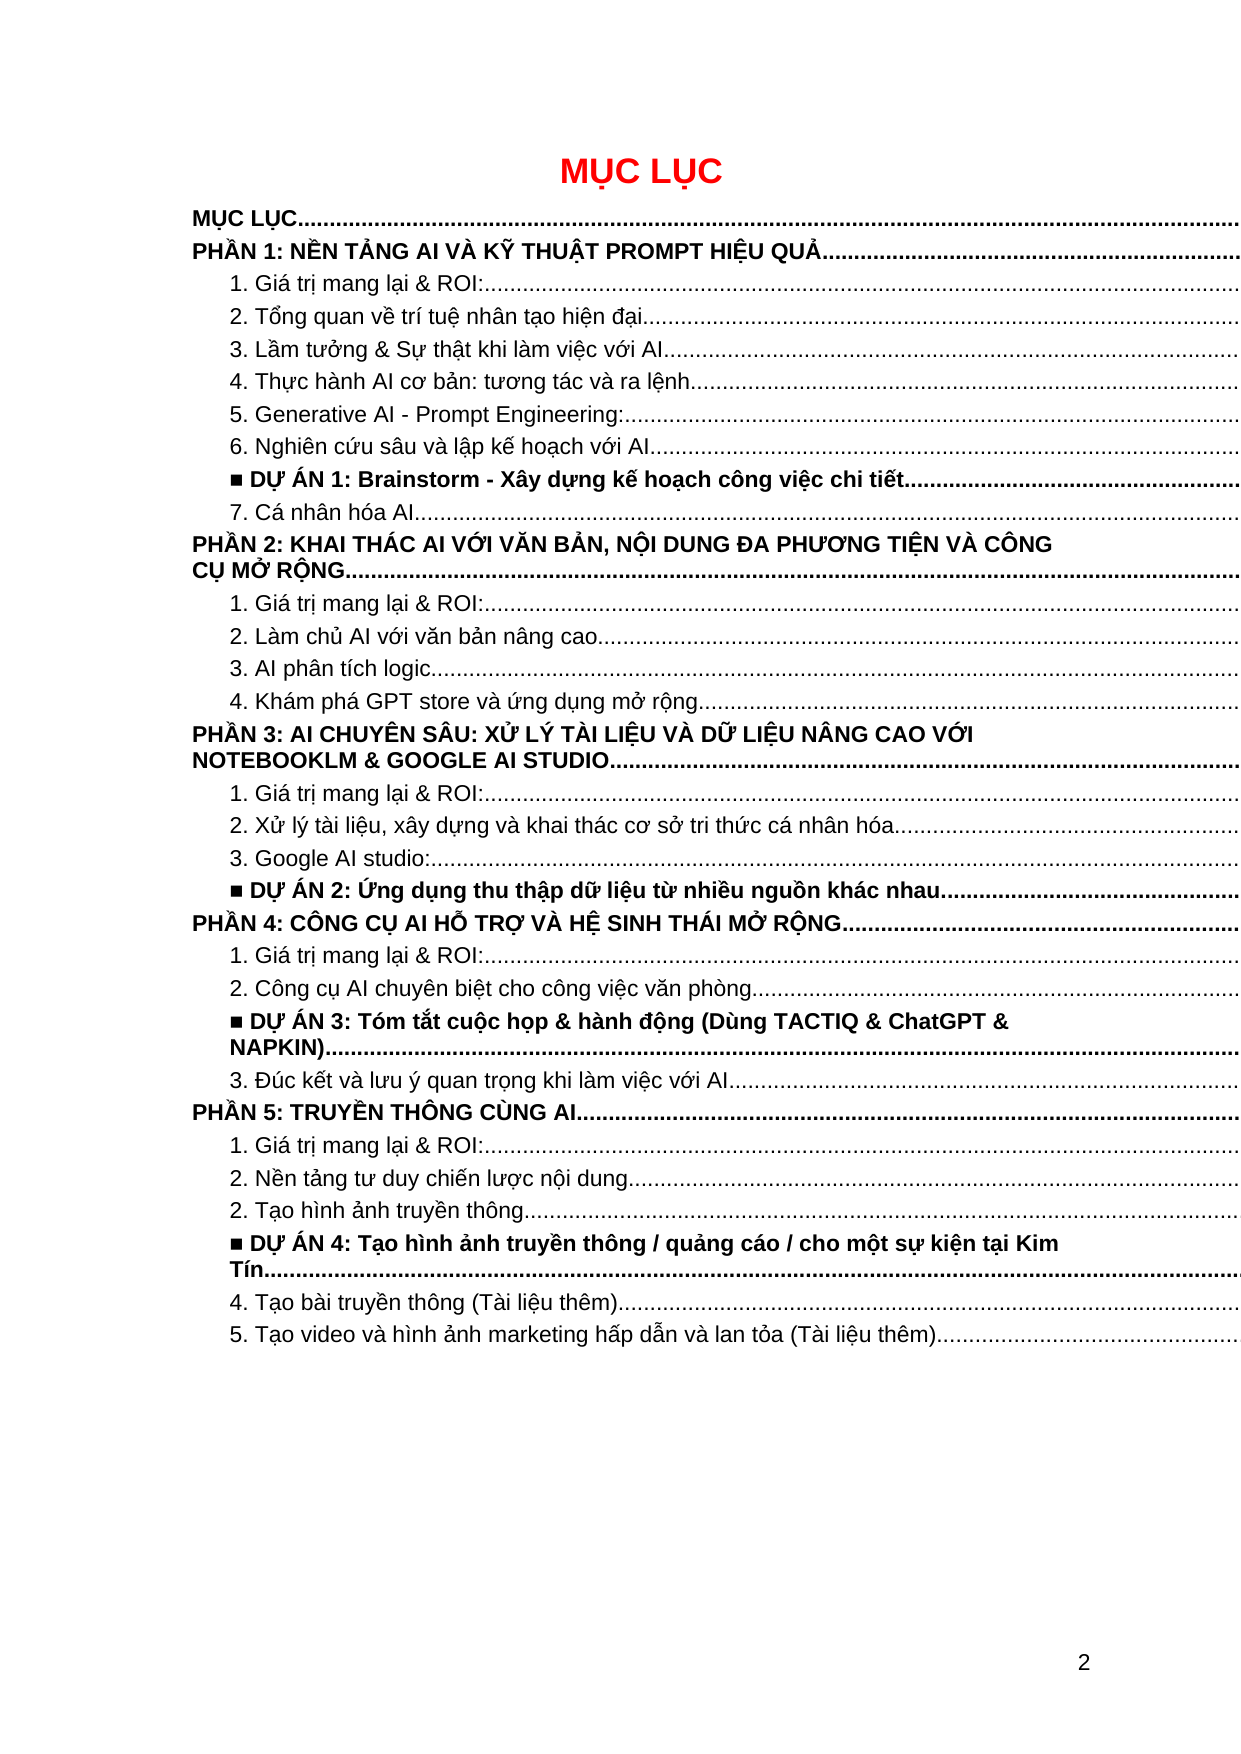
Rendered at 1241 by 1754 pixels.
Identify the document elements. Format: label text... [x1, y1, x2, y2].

subtitle MỤC LỤC [192, 150, 1090, 191]
